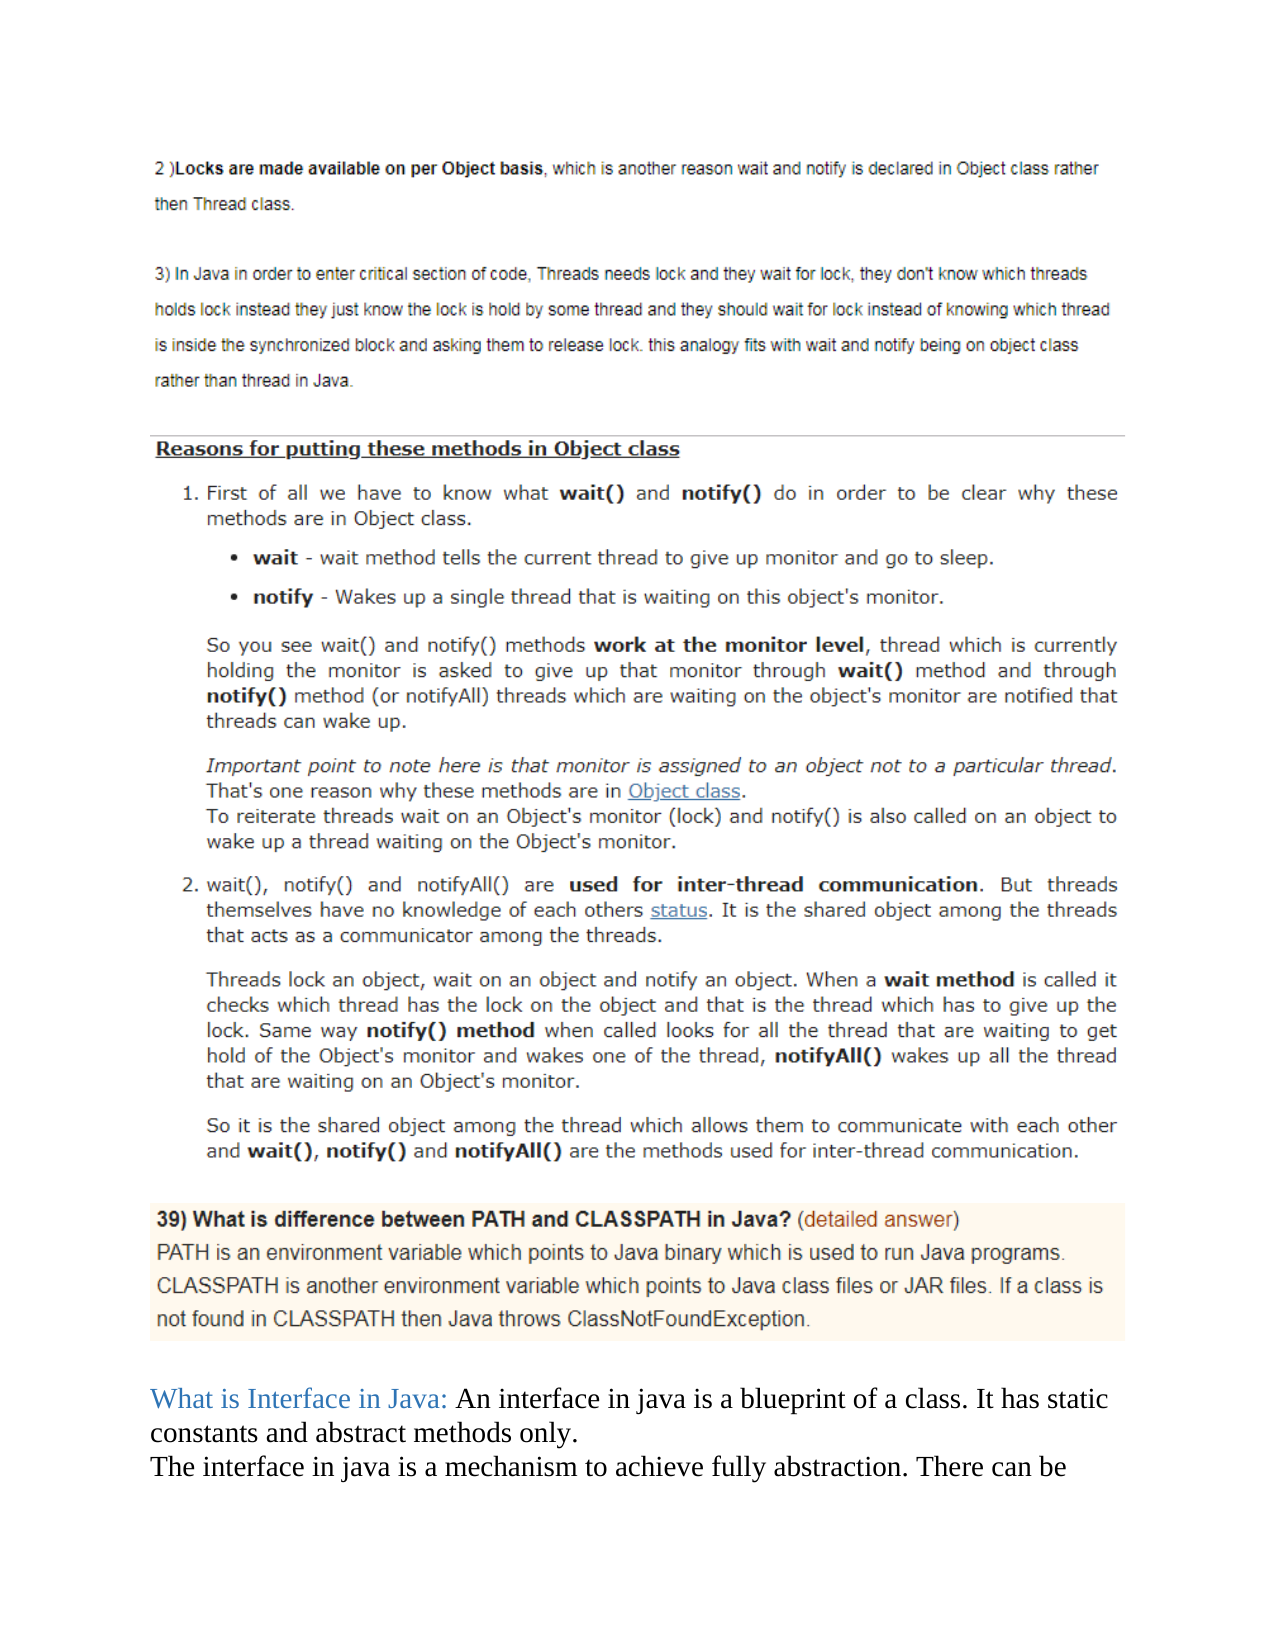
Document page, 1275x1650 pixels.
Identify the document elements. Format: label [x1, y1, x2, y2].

picture [150, 1203, 1125, 1341]
text [150, 1382, 1125, 1482]
picture [150, 150, 1125, 394]
picture [150, 434, 1125, 1164]
